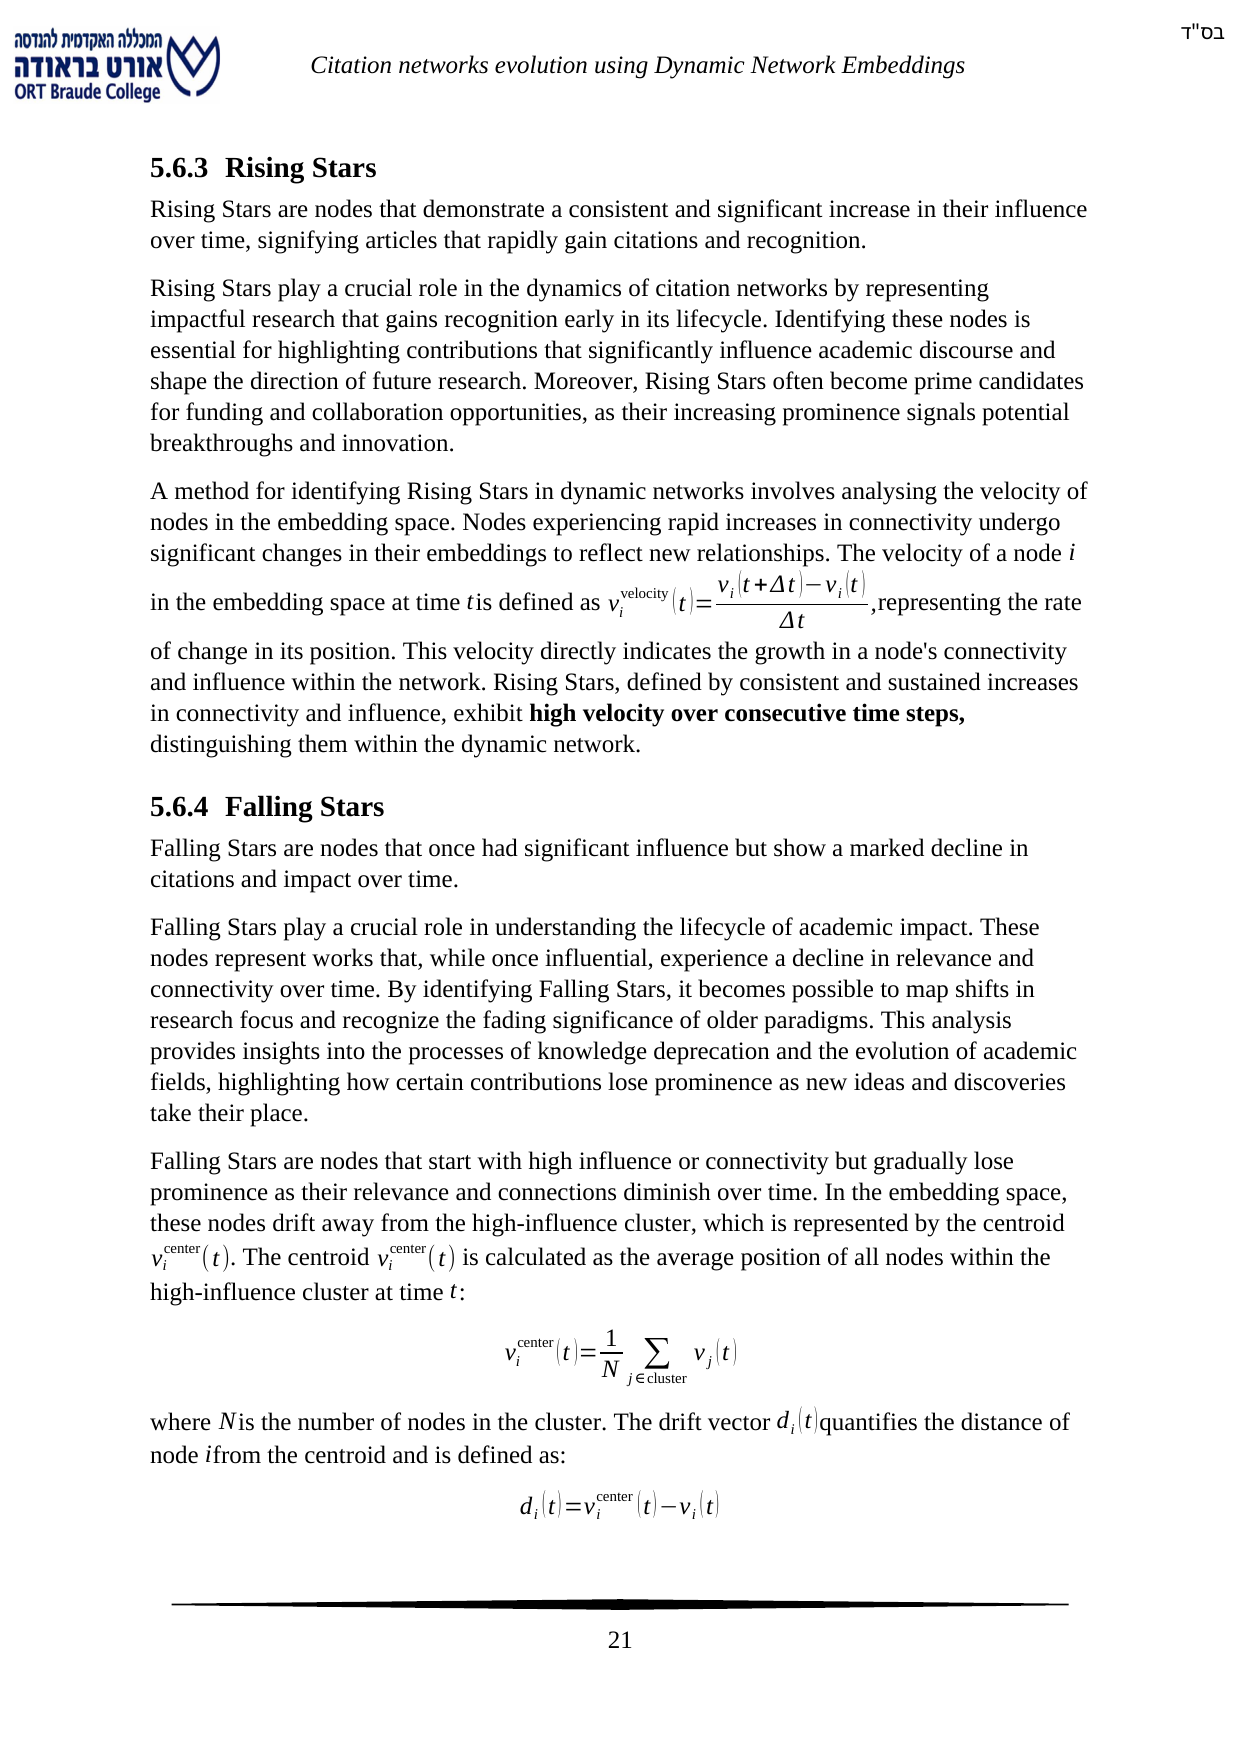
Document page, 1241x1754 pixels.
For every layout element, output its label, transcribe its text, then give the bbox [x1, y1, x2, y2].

subtitle Falling Stars [150, 789, 1090, 823]
text Falling Stars are nodes that once had significant influence but show a marked decline in citations and impact over time. [150, 833, 1090, 893]
text where is the number of nodes in the cluster. The drift vector quantifies the distance of node from the centroid and is defined as: [150, 1405, 1090, 1469]
subtitle Rising Stars [150, 150, 1090, 183]
text A method for identifying Rising Stars in dynamic networks involves analysing the velocity of nodes in the embedding space. Nodes experiencing rapid increases in connectivity undergo significant changes in their embeddings to reflect new relationships. The velocity of a node in the embedding space at time is defined as representing the rate of change in its position. This velocity directly indicates the growth in a node's connectivity and influence within the network. Rising Stars, defined by consistent and sustained increases in connectivity and influence, exhibit high velocity over consecutive time steps, distinguishing them within the dynamic network. [150, 476, 1090, 758]
text Rising Stars play a crucial role in the dynamics of citation networks by representing impactful research that gains recognition early in its lifecycle. Identifying these nodes is essential for highlighting contributions that significantly influence academic discourse and shape the direction of future research. Moreover, Rising Stars often become prime candidates for funding and collaboration opportunities, as their increasing prominence signals potential breakthroughs and innovation. [150, 273, 1090, 457]
text Rising Stars are nodes that demonstrate a consistent and significant increase in their influence over time, signifying articles that rapidly gain citations and recognition. [150, 194, 1090, 254]
picture [12, 26, 221, 104]
text Falling Stars play a crucial role in understanding the lifecycle of academic impact. These nodes represent works that, while once influential, experience a decline in relevance and connectivity over time. By identifying Falling Stars, it becomes possible to map shifts in research focus and recognize the fading significance of older paradigms. This analysis provides insights into the processes of knowledge deprecation and the evolution of academic fields, highlighting how certain contributions lose prominence as new ideas and discoveries take their place. [150, 912, 1090, 1127]
text Falling Stars are nodes that start with high influence or connectivity but gradually lose prominence as their relevance and connections diminish over time. In the embedding space, these nodes drift away from the high-influence cluster, which is represented by the centroid . The centroid is calculated as the average position of all nodes within the high-influence cluster at time : [150, 1146, 1090, 1305]
